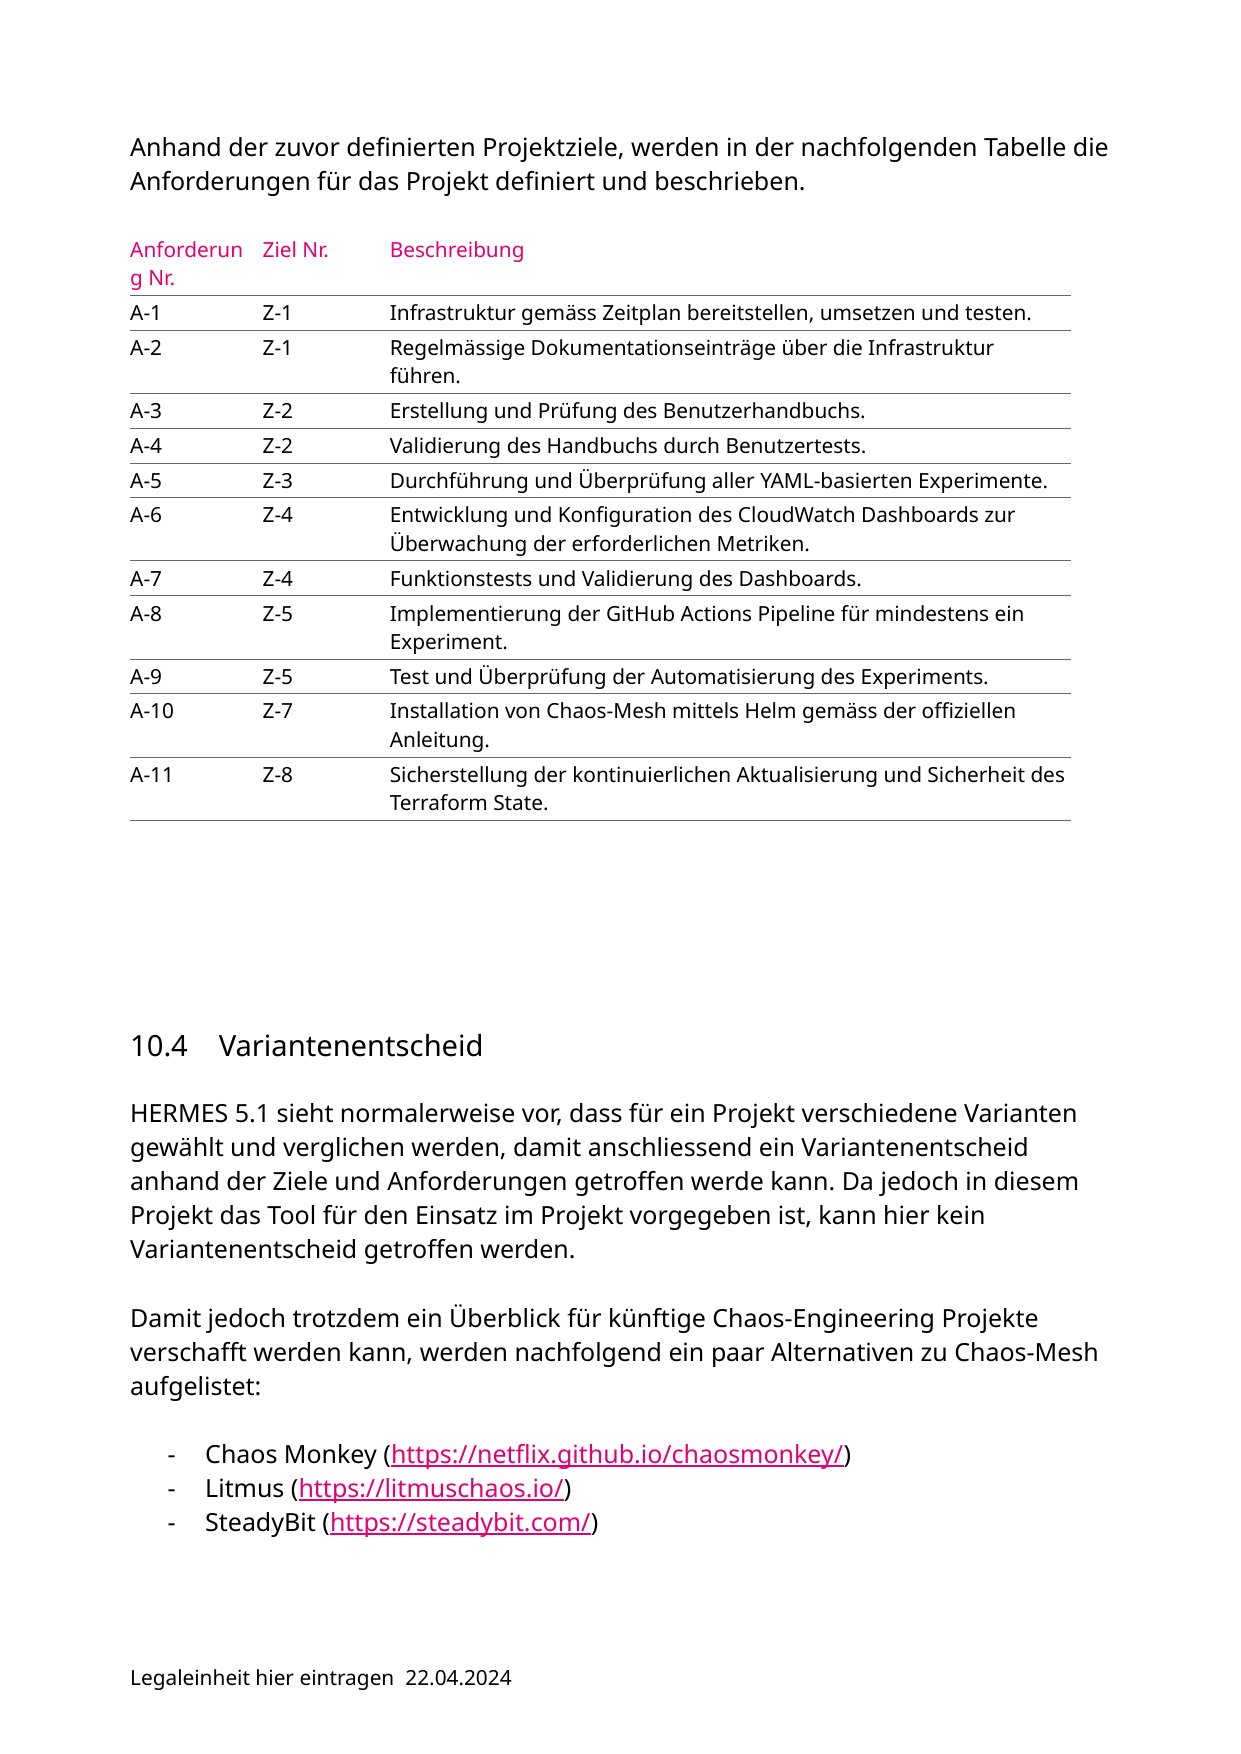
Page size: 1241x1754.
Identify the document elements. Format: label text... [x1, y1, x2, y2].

table_cell Z-3 [248, 464, 389, 497]
table_cell Z-4 [248, 561, 389, 595]
table_cell Validierung des Handbuchs durch Benutzertests. [390, 429, 1071, 462]
table_cell Test und Überprüfung der Automatisierung des Experiments. [390, 660, 1071, 693]
table_cell Regelmässige Dokumentationseinträge über die Infrastruktur führen. [390, 331, 1071, 393]
table_cell A-7 [130, 561, 248, 595]
table_cell A-1 [130, 296, 248, 329]
table_cell Z-2 [248, 394, 389, 428]
table_cell Erstellung und Prüfung des Benutzerhandbuchs. [390, 394, 1071, 428]
table_cell Z-7 [248, 694, 389, 756]
table_cell Z-5 [248, 596, 389, 658]
table_cell A-2 [130, 331, 248, 393]
table_cell Z-4 [248, 498, 389, 560]
table_cell A-5 [130, 464, 248, 497]
table_cell Funktionstests und Validierung des Dashboards. [390, 561, 1071, 595]
text HERMES 5.1 sieht normalerweise vor, dass für ein Projekt verschiedene Varianten gewählt und verglichen werden, damit anschliessend ein Variantenentscheid anhand der Ziele und Anforderungen getroffen werde kann. Da jedoch in diesem Projekt das Tool für den Einsatz im Projekt vorgegeben ist, kann hier kein Variantenentscheid getroffen werden. Damit jedoch trotzdem ein Überblick für künftige Chaos-Engineering Projekte verschafft werden kann, werden nachfolgend ein paar Alternativen zu Chaos-Mesh aufgelistet: [130, 1096, 1110, 1402]
table_cell Infrastruktur gemäss Zeitplan bereitstellen, umsetzen und testen. [390, 296, 1071, 329]
list SteadyBit (https://steadybit.com/) [167, 1504, 1110, 1539]
table_header Beschreibung [390, 232, 1071, 295]
table_header Anforderung Nr. [130, 232, 248, 295]
table_cell A-11 [130, 758, 248, 820]
table_cell A-3 [130, 394, 248, 428]
table_cell Z-5 [248, 660, 389, 693]
table_cell A-8 [130, 596, 248, 658]
table_cell Implementierung der GitHub Actions Pipeline für mindestens ein Experiment. [390, 596, 1071, 658]
list Litmus (https://litmuschaos.io/) [167, 1471, 1110, 1504]
table_cell Z-1 [248, 331, 389, 393]
table_header Ziel Nr. [248, 232, 389, 295]
table_cell Z-1 [248, 296, 389, 329]
text Anhand der zuvor definierten Projektziele, werden in der nachfolgenden Tabelle die Anforderungen für das Projekt definiert und beschrieben. [130, 130, 1110, 232]
table_cell Sicherstellung der kontinuierlichen Aktualisierung und Sicherheit des Terraform State. [390, 758, 1071, 820]
table_cell A-6 [130, 498, 248, 560]
subtitle Variantenentscheid [130, 1025, 1110, 1064]
table_cell Z-8 [248, 758, 389, 820]
table_cell Installation von Chaos-Mesh mittels Helm gemäss der offiziellen Anleitung. [390, 694, 1071, 756]
list Chaos Monkey (https://netflix.github.io/chaosmonkey/) [167, 1436, 1110, 1471]
table_cell A-4 [130, 429, 248, 462]
table_cell Entwicklung und Konfiguration des CloudWatch Dashboards zur Überwachung der erforderlichen Metriken. [390, 498, 1071, 560]
table_cell A-10 [130, 694, 248, 756]
table_cell A-9 [130, 660, 248, 693]
table_cell Durchführung und Überprüfung aller YAML-basierten Experimente. [390, 464, 1071, 497]
table_cell Z-2 [248, 429, 389, 462]
